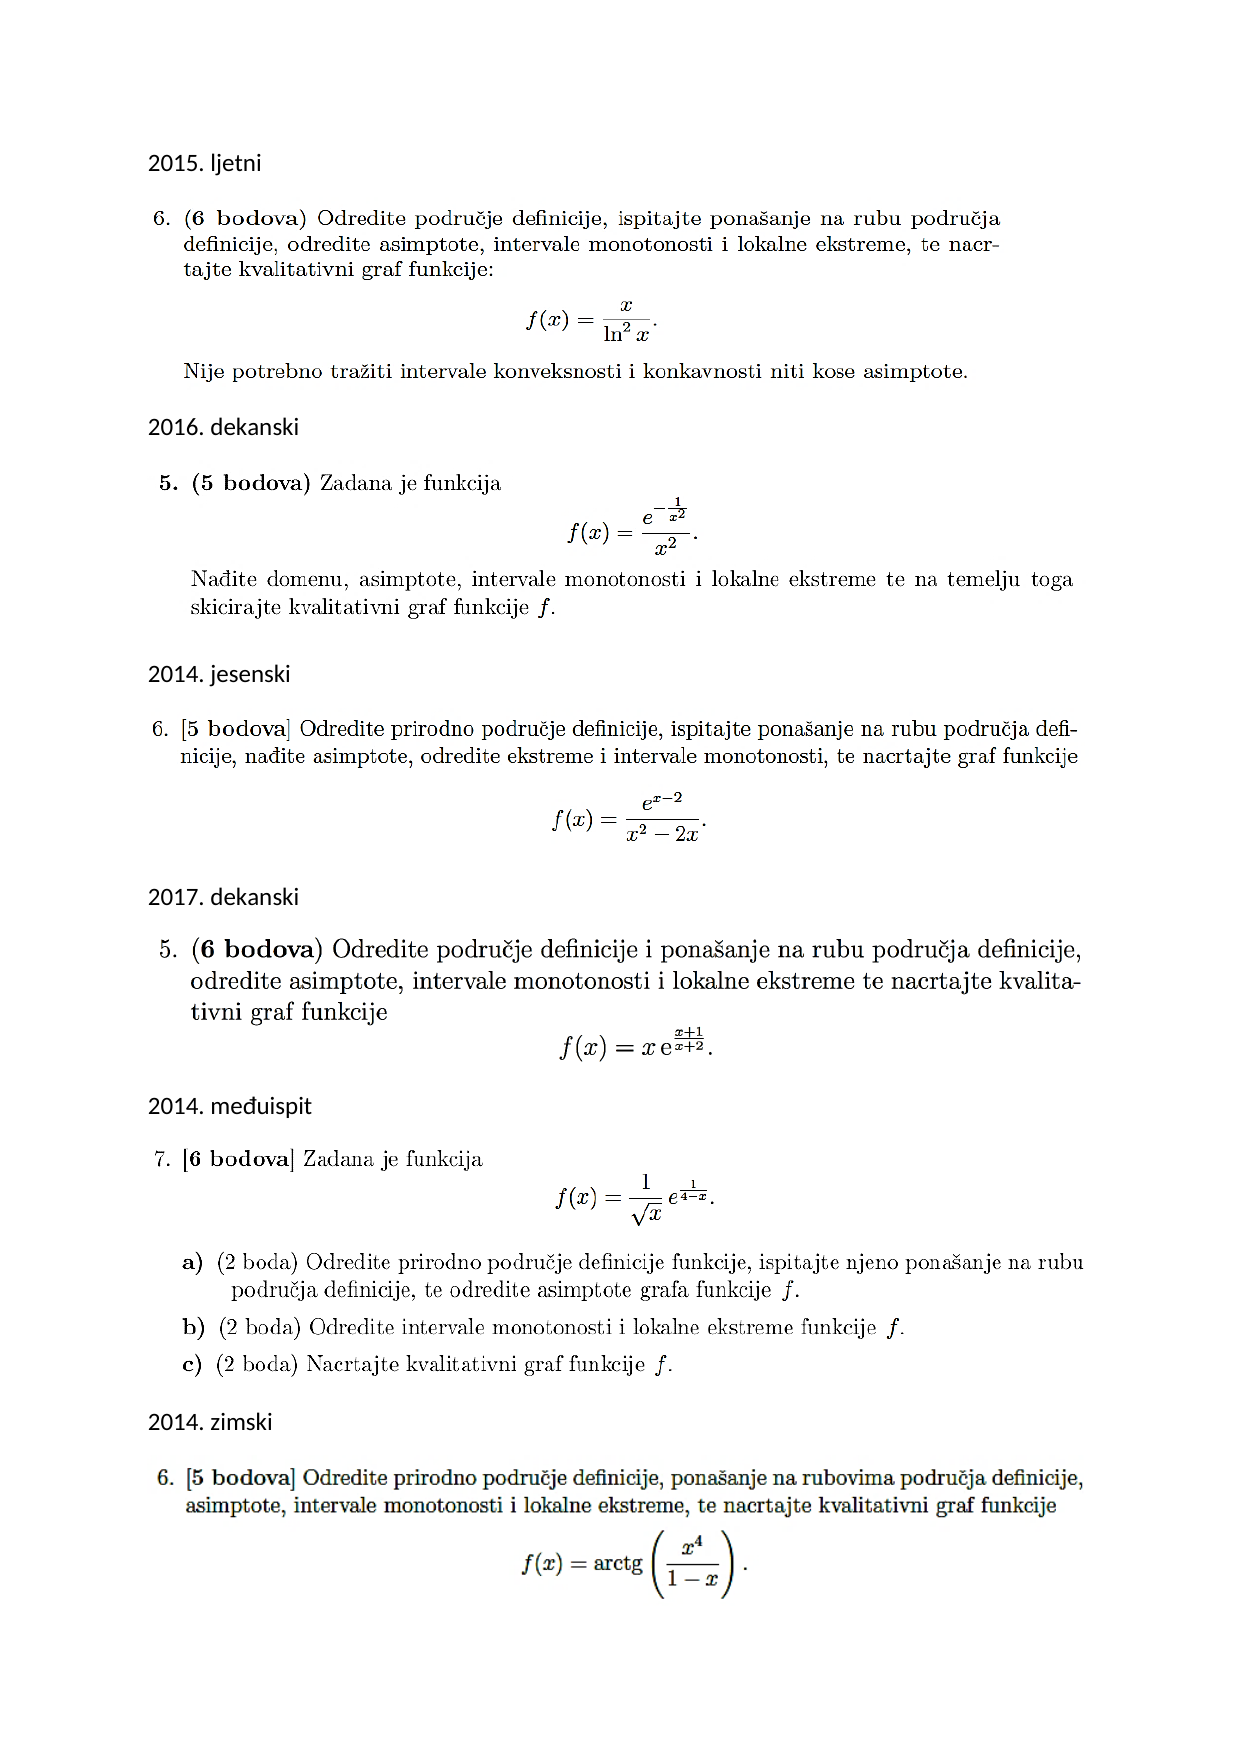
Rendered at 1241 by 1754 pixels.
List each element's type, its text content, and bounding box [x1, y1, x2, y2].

picture [147, 460, 1093, 640]
picture [147, 1455, 1093, 1606]
picture [147, 708, 1093, 863]
text 2014. međuispit [148, 1090, 1093, 1121]
text 2017. dekanski [148, 881, 1093, 912]
text 2014. jesenski [148, 659, 1093, 689]
text 2015. ljetni [148, 148, 1093, 178]
text 2016. dekanski [148, 411, 1093, 442]
picture [147, 197, 1010, 393]
text 2014. zimski [148, 1406, 1093, 1436]
picture [147, 930, 1093, 1071]
picture [147, 1139, 1093, 1387]
